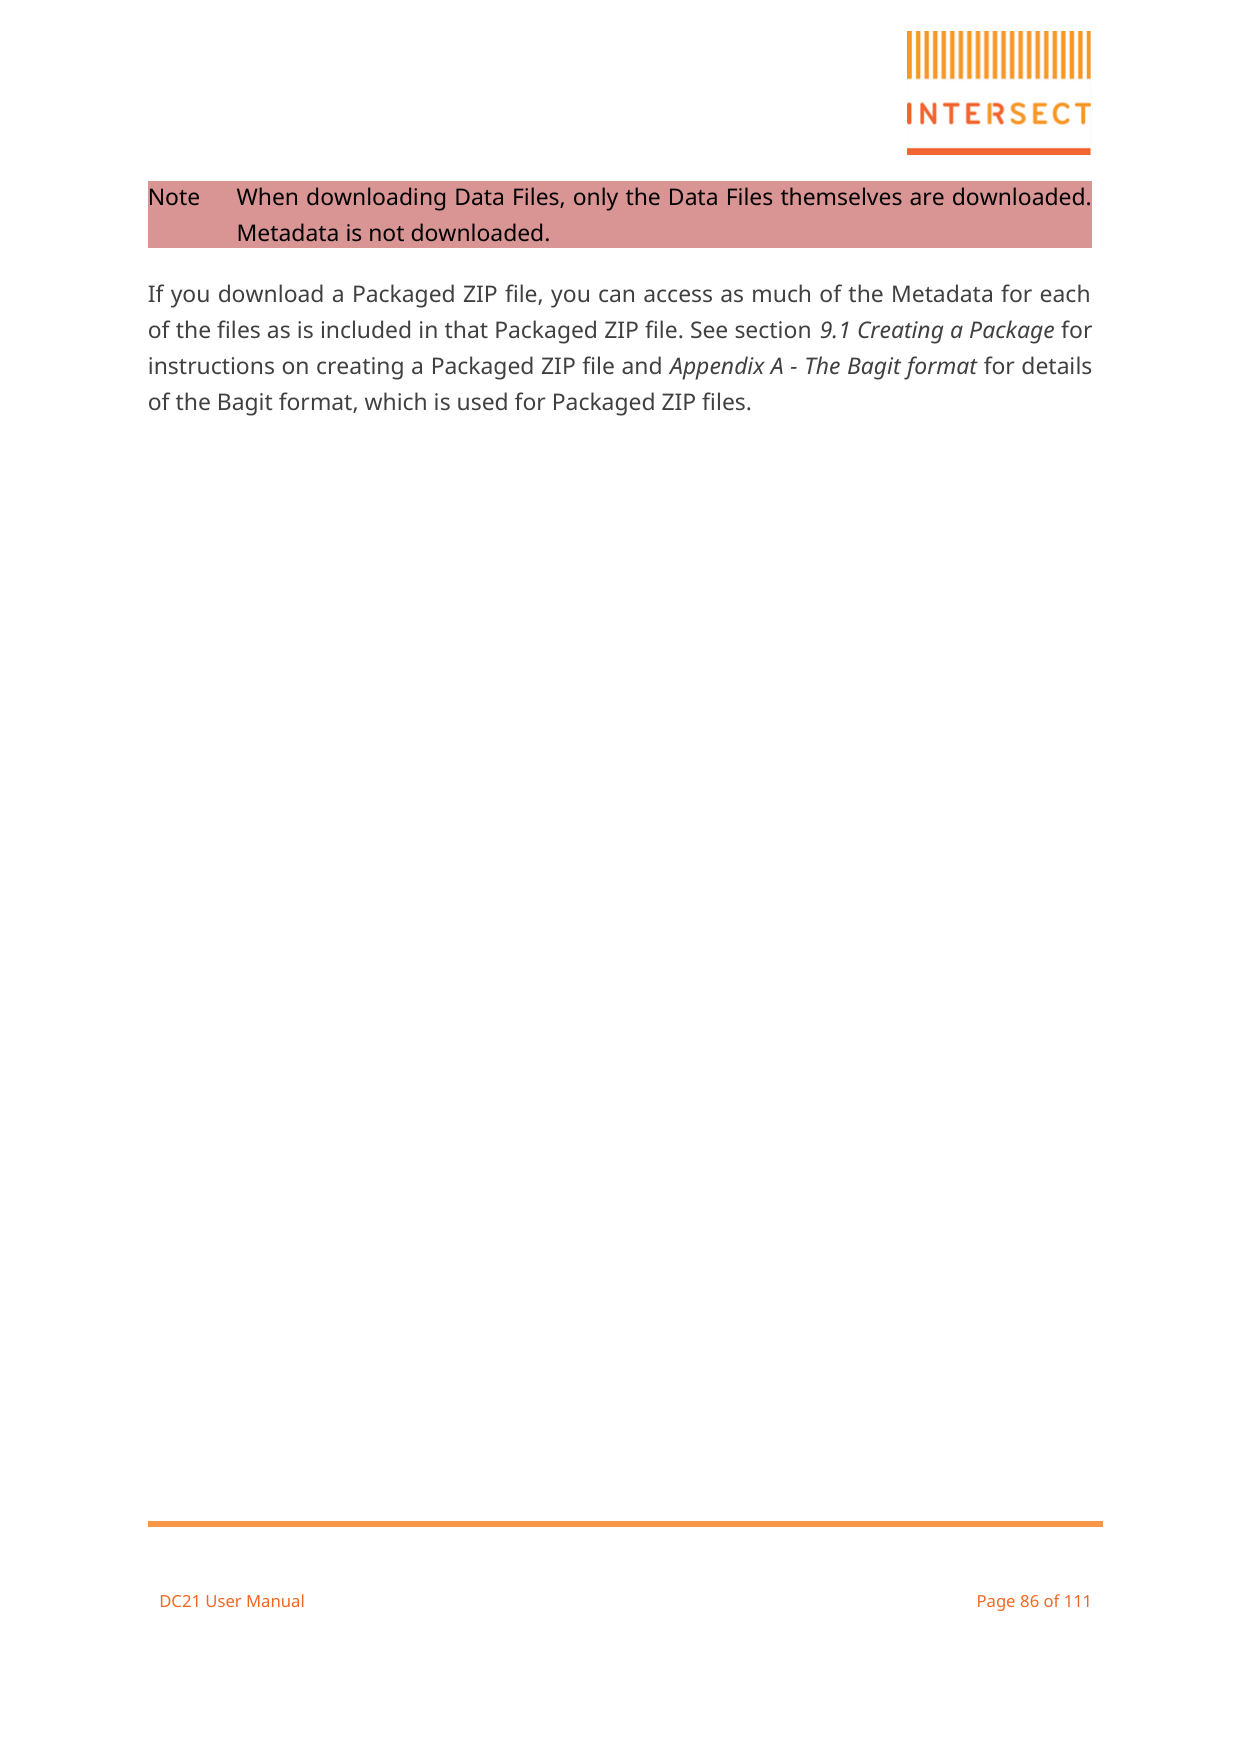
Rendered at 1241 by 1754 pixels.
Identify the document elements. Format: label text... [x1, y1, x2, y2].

text Note When downloading Data Files, only the Data Files themselves are downloaded. Metadata is not downloaded. [148, 181, 1092, 248]
picture [905, 29, 1093, 157]
